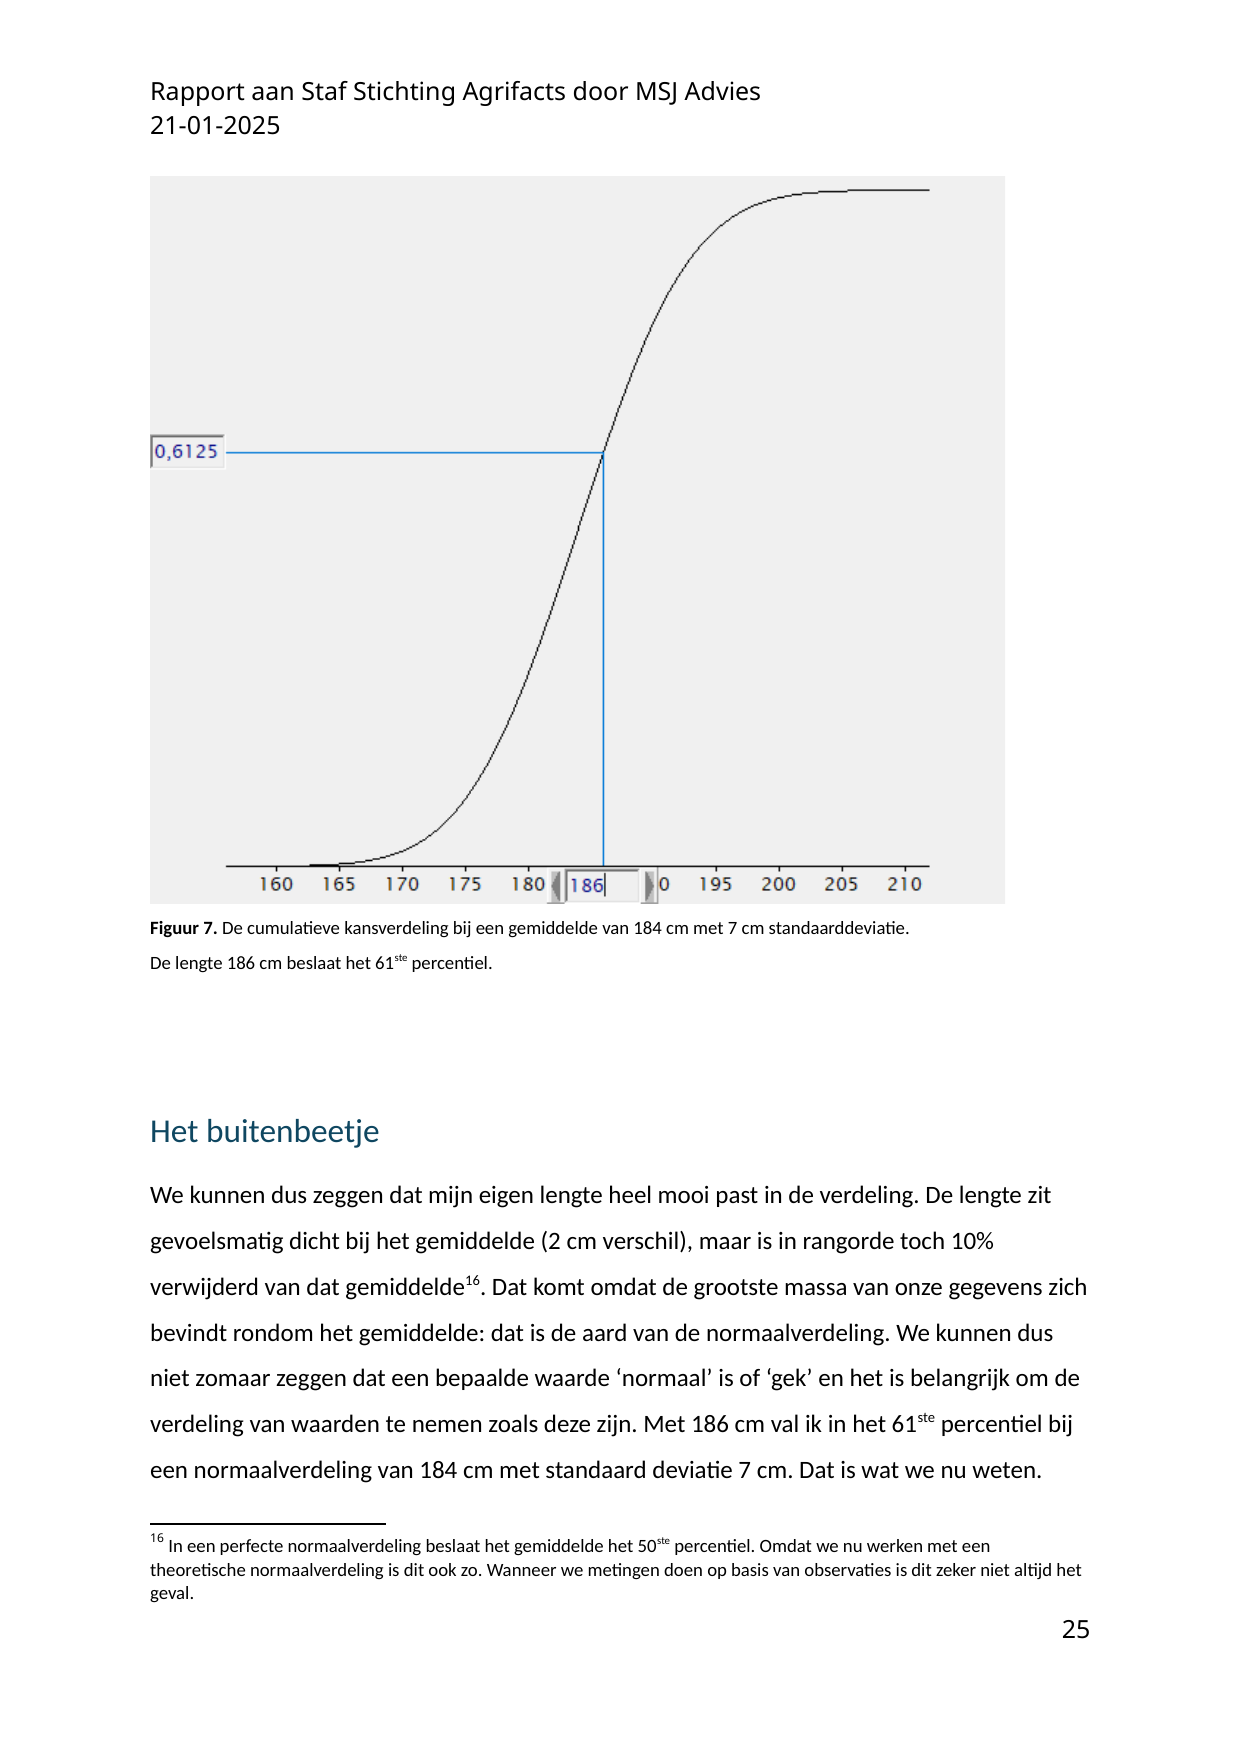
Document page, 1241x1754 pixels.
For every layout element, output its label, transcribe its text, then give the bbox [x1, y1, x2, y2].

subtitle Het buitenbeetje [150, 1110, 1090, 1151]
text We kunnen dus zeggen dat mijn eigen lengte heel mooi past in de verdeling. De lengte zit gevoelsmatig dicht bij het gemiddelde (2 cm verschil), maar is in rangorde toch 10% verwijderd van dat gemiddelde. Dat komt omdat de grootste massa van onze gegevens zich bevindt rondom het gemiddelde: dat is de aard van de normaalverdeling. We kunnen dus niet zomaar zeggen dat een bepaalde waarde ‘normaal’ is of ‘gek’ en het is belangrijk om de verdeling van waarden te nemen zoals deze zijn. Met 186 cm val ik in het 61ste percentiel bij een normaalverdeling van 184 cm met standaard deviatie 7 cm. Dat is wat we nu weten. [150, 1179, 1090, 1484]
picture [150, 176, 1006, 904]
text De lengte 186 cm beslaat het 61ste percentiel. [150, 951, 1090, 974]
text Figuur 7. De cumulatieve kansverdeling bij een gemiddelde van 184 cm met 7 cm standaarddeviatie. [150, 917, 1090, 939]
